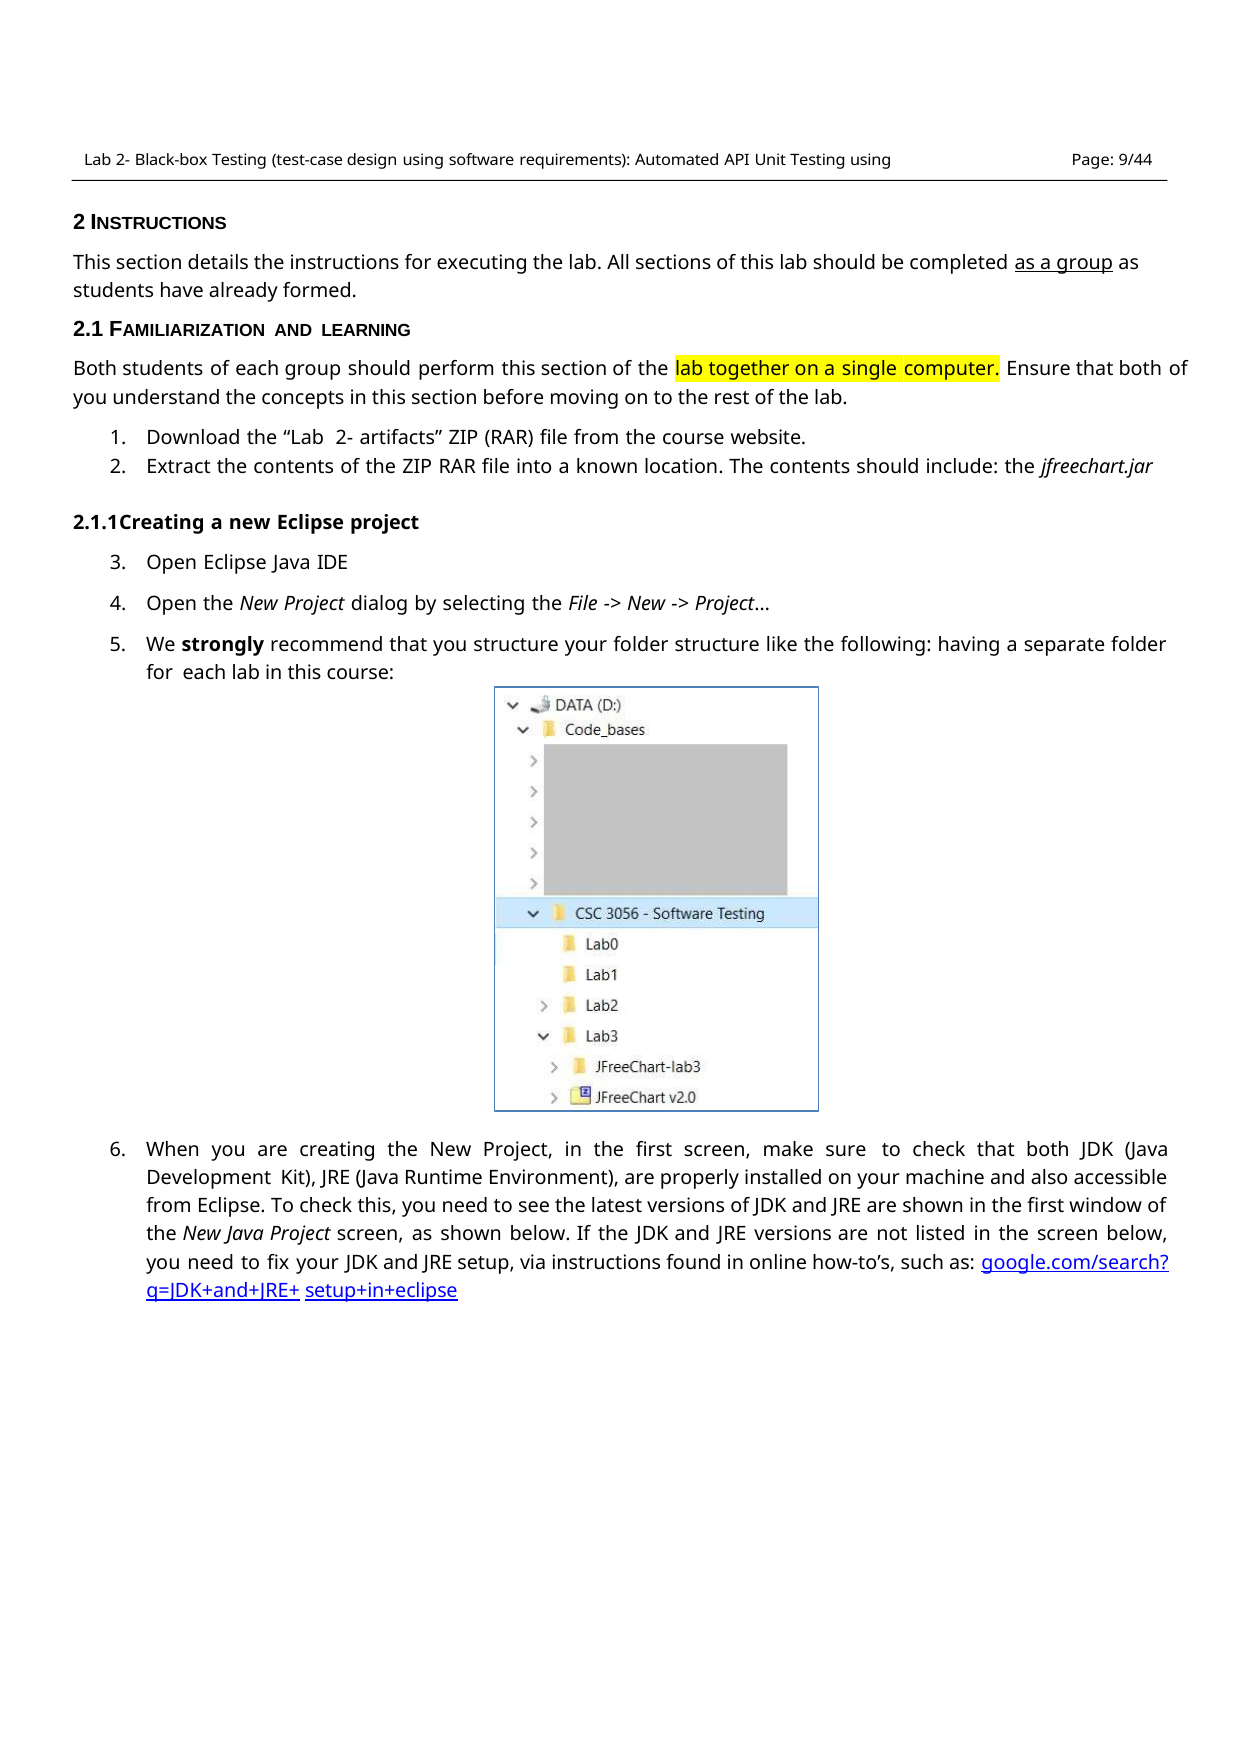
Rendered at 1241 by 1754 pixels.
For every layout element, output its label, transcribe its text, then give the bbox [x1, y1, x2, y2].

list We strongly recommend that you structure your folder structure like the following: having a separate folder for each lab in this course: [109, 630, 1169, 685]
list When you are creating the New Project, in the first screen, make sure to check that both JDK (Java Development Kit), JRE (Java Runtime Environment), are properly installed on your machine and also accessible from Eclipse. To check this, you need to see the latest versions of JDK and JRE are shown in the first window of the New Java Project screen, as shown below. If the JDK and JRE versions are not listed in the screen below, you need to fix your JDK and JRE setup, via instructions found in online how-to’s, such as: google.com/search?q=JDK+and+JRE+ setup+in+eclipse [109, 1135, 1169, 1303]
text Both students of each group should perform this section of the lab together on a single computer. Ensure that both of you understand the concepts in this section before moving on to the rest of the lab. [73, 355, 1194, 410]
text This section details the instructions for executing the lab. All sections of this lab should be completed as a group as students have already formed. [73, 248, 1165, 303]
subtitle Instructions [73, 209, 1194, 234]
list Download the “Lab 2- artifacts” ZIP (RAR) file from the course website. [109, 423, 1194, 450]
list Open the New Project dialog by selecting the File -> New -> Project… [109, 589, 1194, 616]
subtitle Familiarization and learning [73, 316, 1194, 341]
picture [495, 688, 818, 1110]
list Extract the contents of the ZIP RAR file into a known location. The contents should include: the jfreechart.jar [109, 452, 1194, 479]
subtitle Creating a new Eclipse project [73, 508, 1194, 535]
list Open Eclipse Java IDE [109, 549, 1194, 576]
